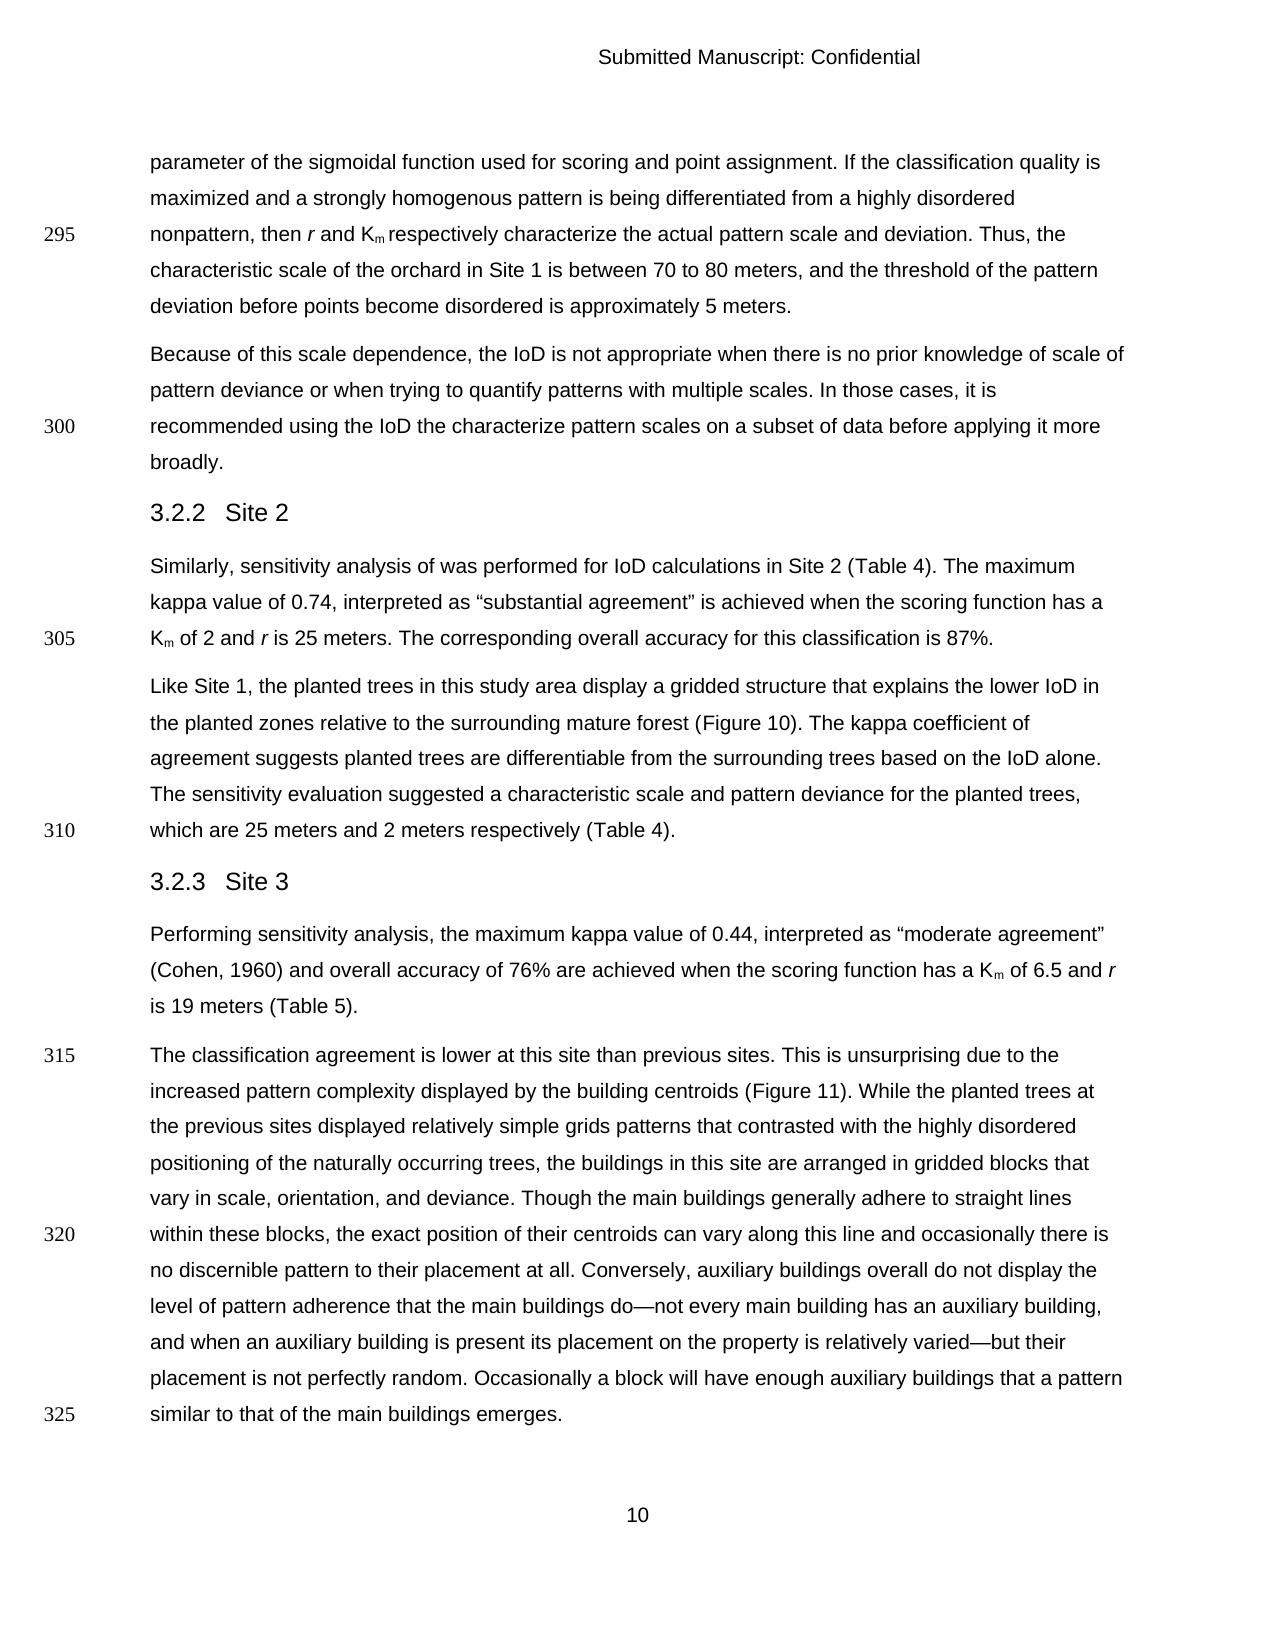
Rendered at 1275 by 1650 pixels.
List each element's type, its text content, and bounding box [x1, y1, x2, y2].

text Performing sensitivity analysis, the maximum kappa value of 0.44, interpreted as “moderate agreement” and overall accuracy of 76% are achieved when the scoring function has a Km of 6.5 and r is 19 meters (Table 5). [150, 922, 1125, 1018]
subtitle Site 2 [150, 498, 1125, 527]
subtitle Site 3 [150, 867, 1125, 895]
text Because of this scale dependence, the IoD is not appropriate when there is no prior knowledge of scale of pattern deviance or when trying to quantify patterns with multiple scales. In those cases, it is recommended using the IoD the characterize pattern scales on a subset of data before applying it more broadly. [150, 342, 1125, 474]
text Similarly, sensitivity analysis of was performed for IoD calculations in Site 2 (Table 4). The maximum kappa value of 0.74, interpreted as “substantial agreement” is achieved when the scoring function has a Km of 2 and r is 25 meters. The corresponding overall accuracy for this classification is 87%. [150, 554, 1125, 650]
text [150, 150, 1125, 318]
text The classification agreement is lower at this site than previous sites. This is unsurprising due to the increased pattern complexity displayed by the building centroids (Figure 11). While the planted trees at the previous sites displayed relatively simple grids patterns that contrasted with the highly disordered positioning of the naturally occurring trees, the buildings in this site are arranged in gridded blocks that vary in scale, orientation, and deviance. Though the main buildings generally adhere to straight lines within these blocks, the exact position of their centroids can vary along this line and occasionally there is no discernible pattern to their placement at all. Conversely, auxiliary buildings overall do not display the level of pattern adherence that the main buildings do—not every main building has an auxiliary building, and when an auxiliary building is present its placement on the property is relatively varied—but their placement is not perfectly random. Occasionally a block will have enough auxiliary buildings that a pattern similar to that of the main buildings emerges. [150, 1042, 1125, 1426]
text Like Site 1, the planted trees in this study area display a gridded structure that explains the lower IoD in the planted zones relative to the surrounding mature forest (Figure 10). The kappa coefficient of agreement suggests planted trees are differentiable from the surrounding trees based on the IoD alone. The sensitivity evaluation suggested a characteristic scale and pattern deviance for the planted trees, which are 25 meters and 2 meters respectively (Table 4). [150, 674, 1125, 842]
